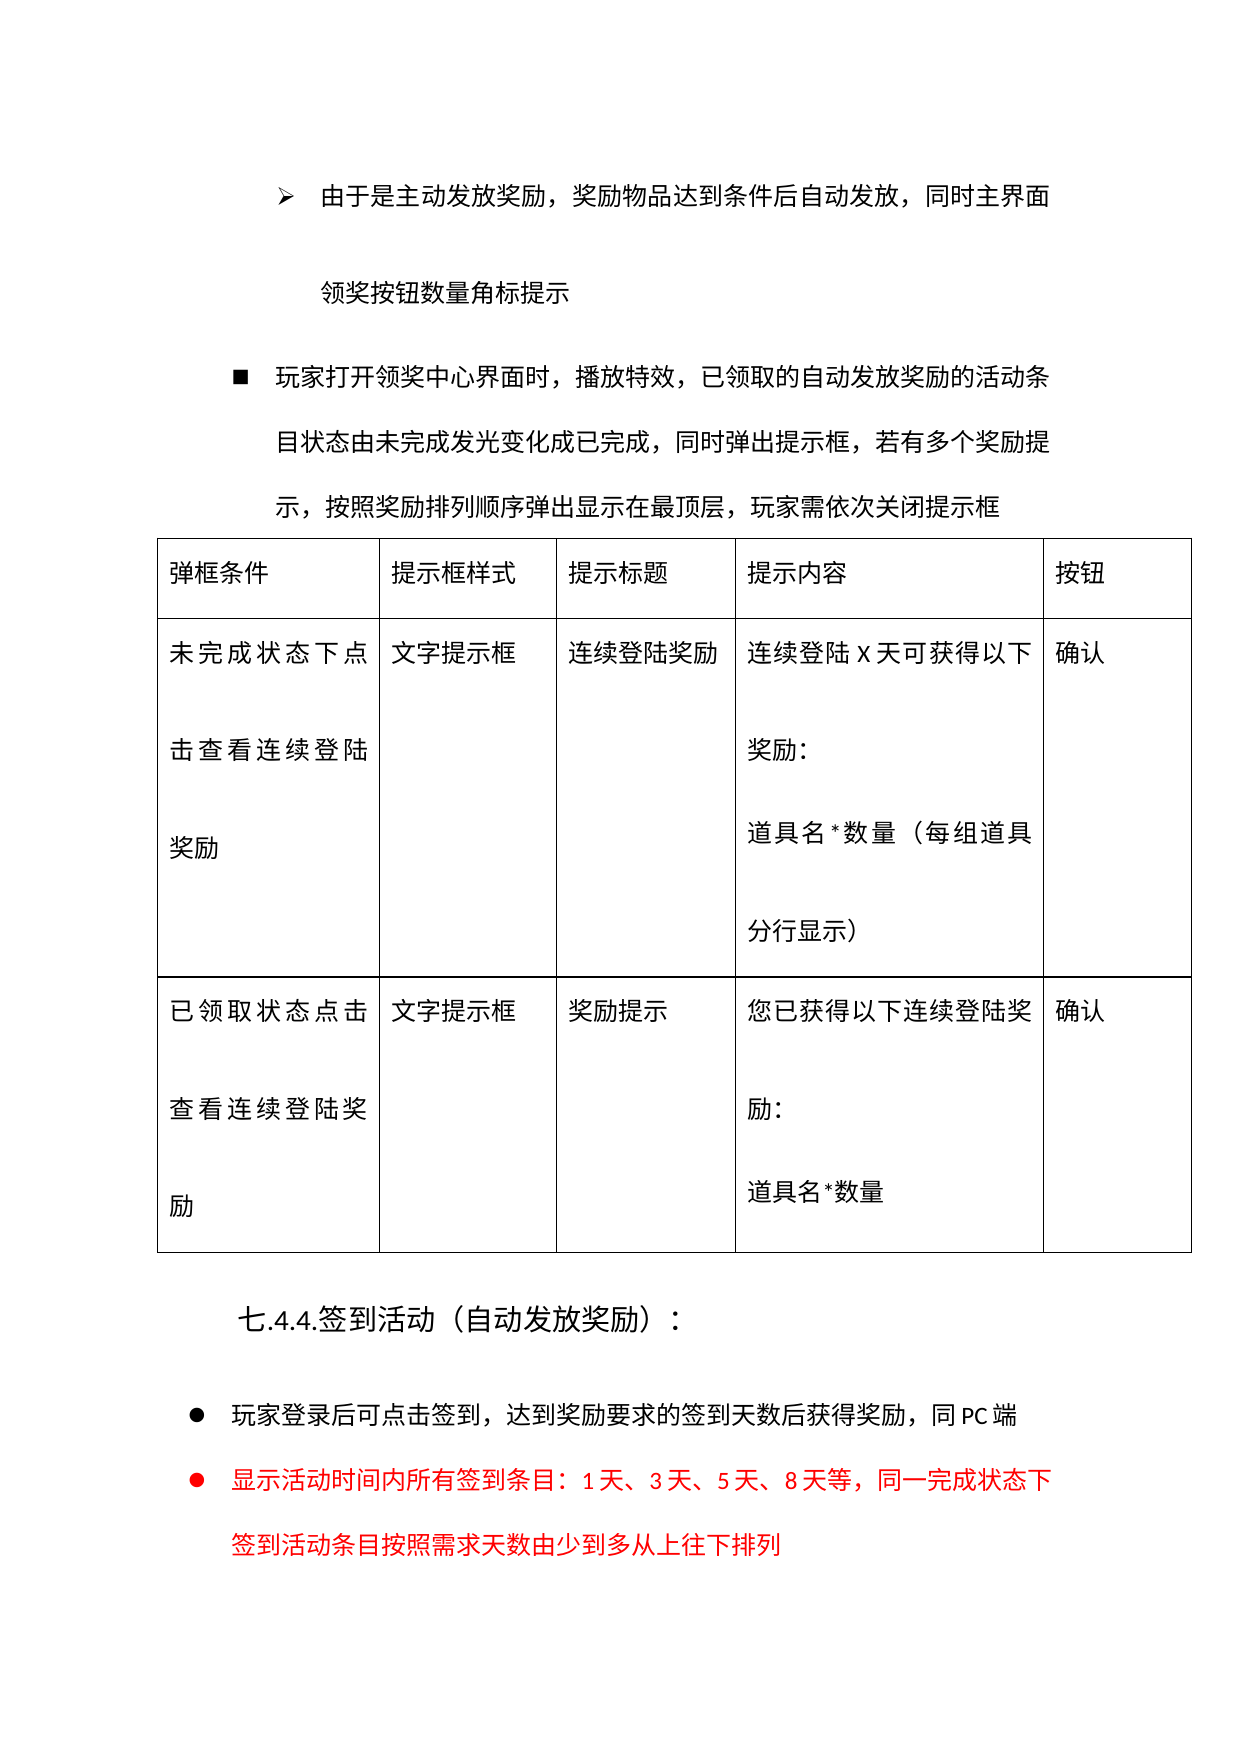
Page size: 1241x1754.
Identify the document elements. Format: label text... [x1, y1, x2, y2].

table_header 提示框样式 [380, 539, 556, 618]
table_cell 文字提示框 [380, 619, 556, 976]
table_header 按钮 [1044, 539, 1191, 618]
table_header 提示内容 [736, 539, 1043, 618]
list 玩家打开领奖中心界面时，播放特效，已领取的自动发放奖励的活动条目状态由未完成发光变化成已完成，同时弹出提示框，若有多个奖励提示，按照奖励排列顺序弹出显示在最顶层，玩家需依次关闭提示框 [231, 343, 1053, 538]
table_header 提示标题 [557, 539, 735, 618]
table_cell 未完成状态下点击查看连续登陆奖励 [158, 619, 379, 976]
table_cell 连续登陆奖励 [557, 619, 735, 976]
table_cell 连续登陆X天可获得以下奖励： 道具名*数量（每组道具分行显示） [736, 619, 1043, 976]
table_cell 确认 [1044, 978, 1191, 1252]
table_cell 文字提示框 [380, 978, 556, 1252]
list 显示活动时间内所有签到条目：1天、3天、5天、8天等，同一完成状态下签到活动条目按照需求天数由少到多从上往下排列 [187, 1446, 1053, 1576]
list 玩家登录后可点击签到，达到奖励要求的签到天数后获得奖励，同PC端 [187, 1381, 1053, 1446]
table_cell 您已获得以下连续登陆奖励： 道具名*数量 [736, 978, 1043, 1252]
list 由于是主动发放奖励，奖励物品达到条件后自动发放，同时主界面领奖按钮数量角标提示 [276, 162, 1053, 324]
text 签到活动（自动发放奖励）： [237, 1285, 1053, 1350]
table_cell 确认 [1044, 619, 1191, 976]
table_cell 奖励提示 [557, 978, 735, 1252]
table_cell 已领取状态点击查看连续登陆奖励 [158, 978, 379, 1252]
table_header 弹框条件 [158, 539, 379, 618]
